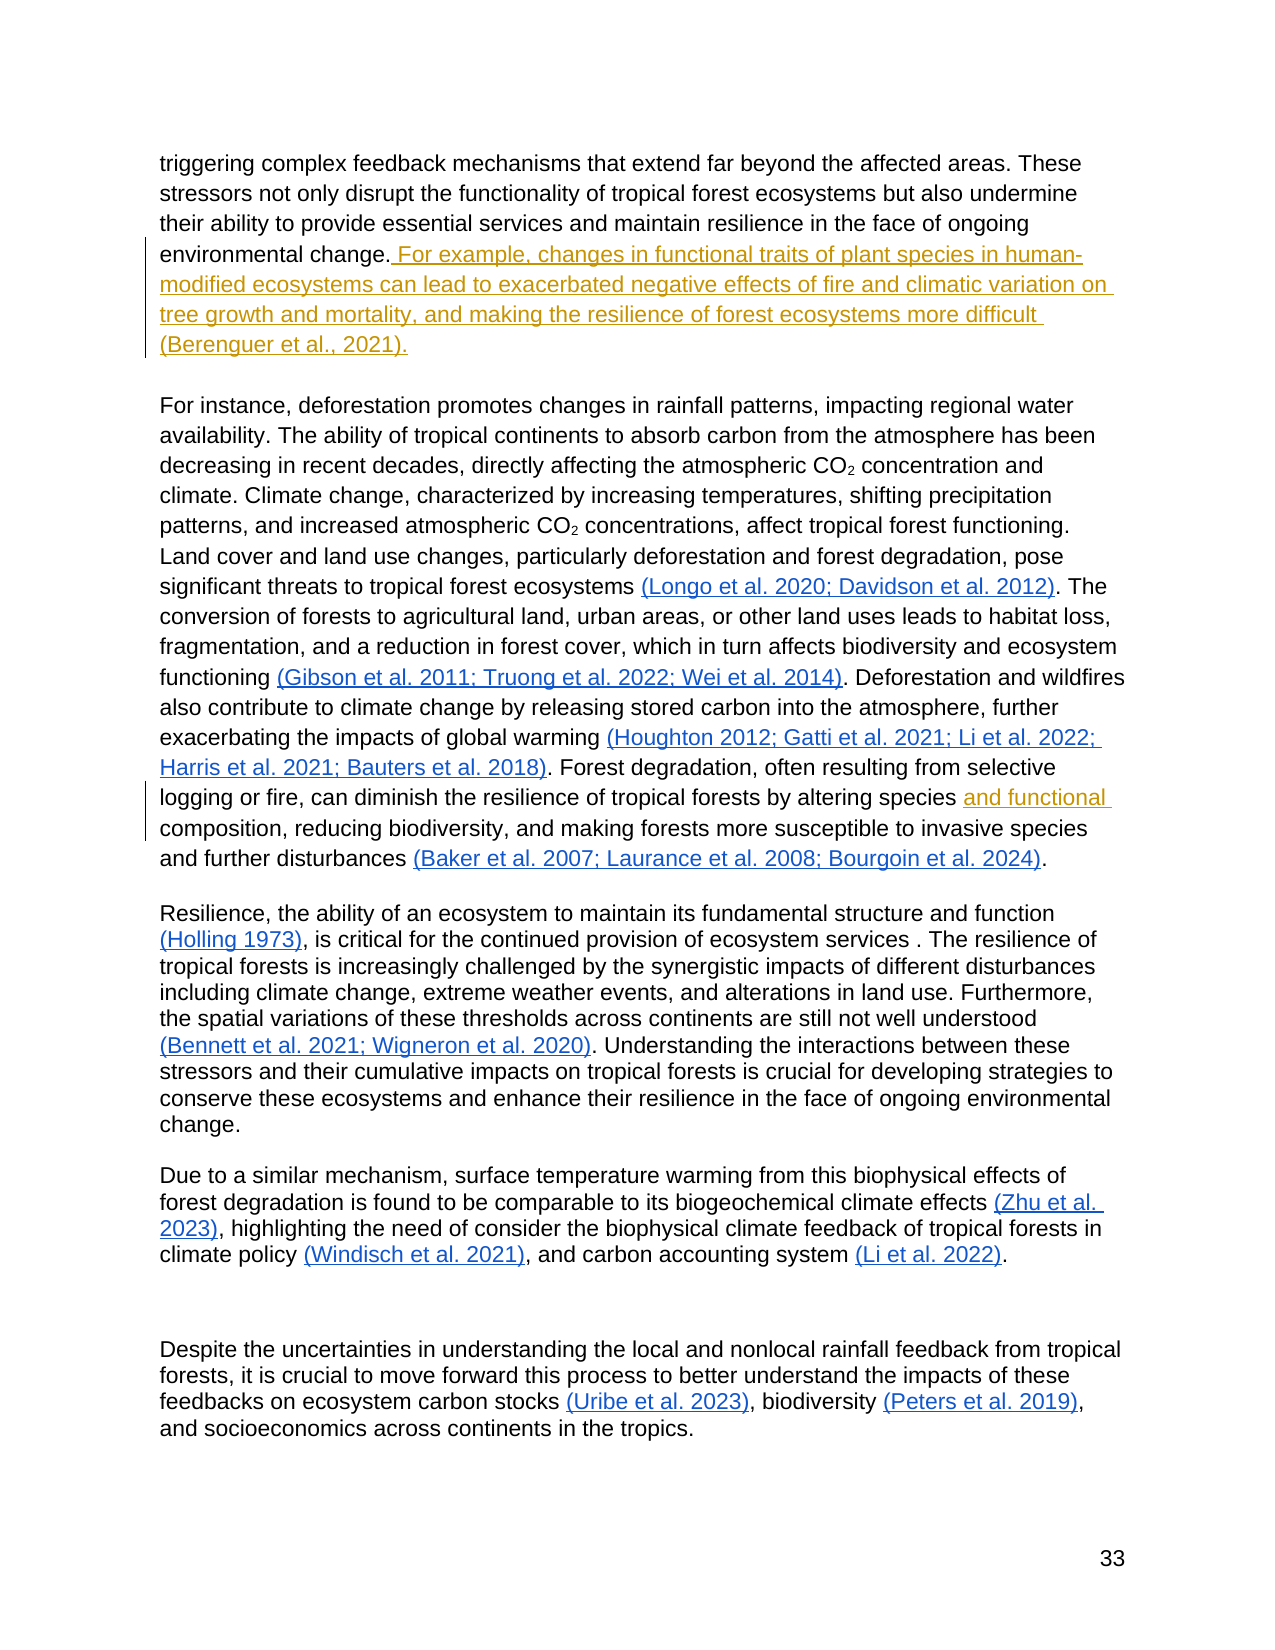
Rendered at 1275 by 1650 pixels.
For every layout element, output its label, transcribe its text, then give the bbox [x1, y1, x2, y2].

text Despite the uncertainties in understanding the local and nonlocal rainfall feedback from tropical forests, it is crucial to move forward this process to better understand the impacts of these feedbacks on ecosystem carbon stocks (Uribe et al. 2023), biodiversity (Peters et al. 2019), and socioeconomics across continents in the tropics. [159, 1336, 1125, 1441]
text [159, 150, 1125, 358]
text Due to a similar mechanism, surface temperature warming from this biophysical effects of forest degradation is found to be comparable to its biogeochemical climate effects (Zhu et al. 2023), highlighting the need of consider the biophysical climate feedback of tropical forests in climate policy (Windisch et al. 2021), and carbon accounting system (Li et al. 2022). [159, 1162, 1125, 1268]
text For instance, deforestation promotes changes in rainfall patterns, impacting regional water availability. The ability of tropical continents to absorb carbon from the atmosphere has been decreasing in recent decades, directly affecting the atmospheric CO2 concentration and climate. Climate change, characterized by increasing temperatures, shifting precipitation patterns, and increased atmospheric CO2 concentrations, affect tropical forest functioning. Land cover and land use changes, particularly deforestation and forest degradation, pose significant threats to tropical forest ecosystems (Longo et al. 2020; Davidson et al. 2012). The conversion of forests to agricultural land, urban areas, or other land uses leads to habitat loss, fragmentation, and a reduction in forest cover, which in turn affects biodiversity and ecosystem functioning (Gibson et al. 2011; Truong et al. 2022; Wei et al. 2014). Deforestation and wildfires also contribute to climate change by releasing stored carbon into the atmosphere, further exacerbating the impacts of global warming (Houghton 2012; Gatti et al. 2021; Li et al. 2022; Harris et al. 2021; Bauters et al. 2018). Forest degradation, often resulting from selective logging or fire, can diminish the resilience of tropical forests by altering species composition, reducing biodiversity, and making forests more susceptible to invasive species and further disturbances (Baker et al. 2007; Laurance et al. 2008; Bourgoin et al. 2024). [159, 392, 1125, 871]
text Resilience, the ability of an ecosystem to maintain its fundamental structure and function (Holling 1973), is critical for the continued provision of ecosystem services . The resilience of tropical forests is increasingly challenged by the synergistic impacts of different disturbances including climate change, extreme weather events, and alterations in land use. Furthermore, the spatial variations of these thresholds across continents are still not well understood (Bennett et al. 2021; Wigneron et al. 2020). Understanding the interactions between these stressors and their cumulative impacts on tropical forests is crucial for developing strategies to conserve these ecosystems and enhance their resilience in the face of ongoing environmental change. [159, 900, 1125, 1137]
